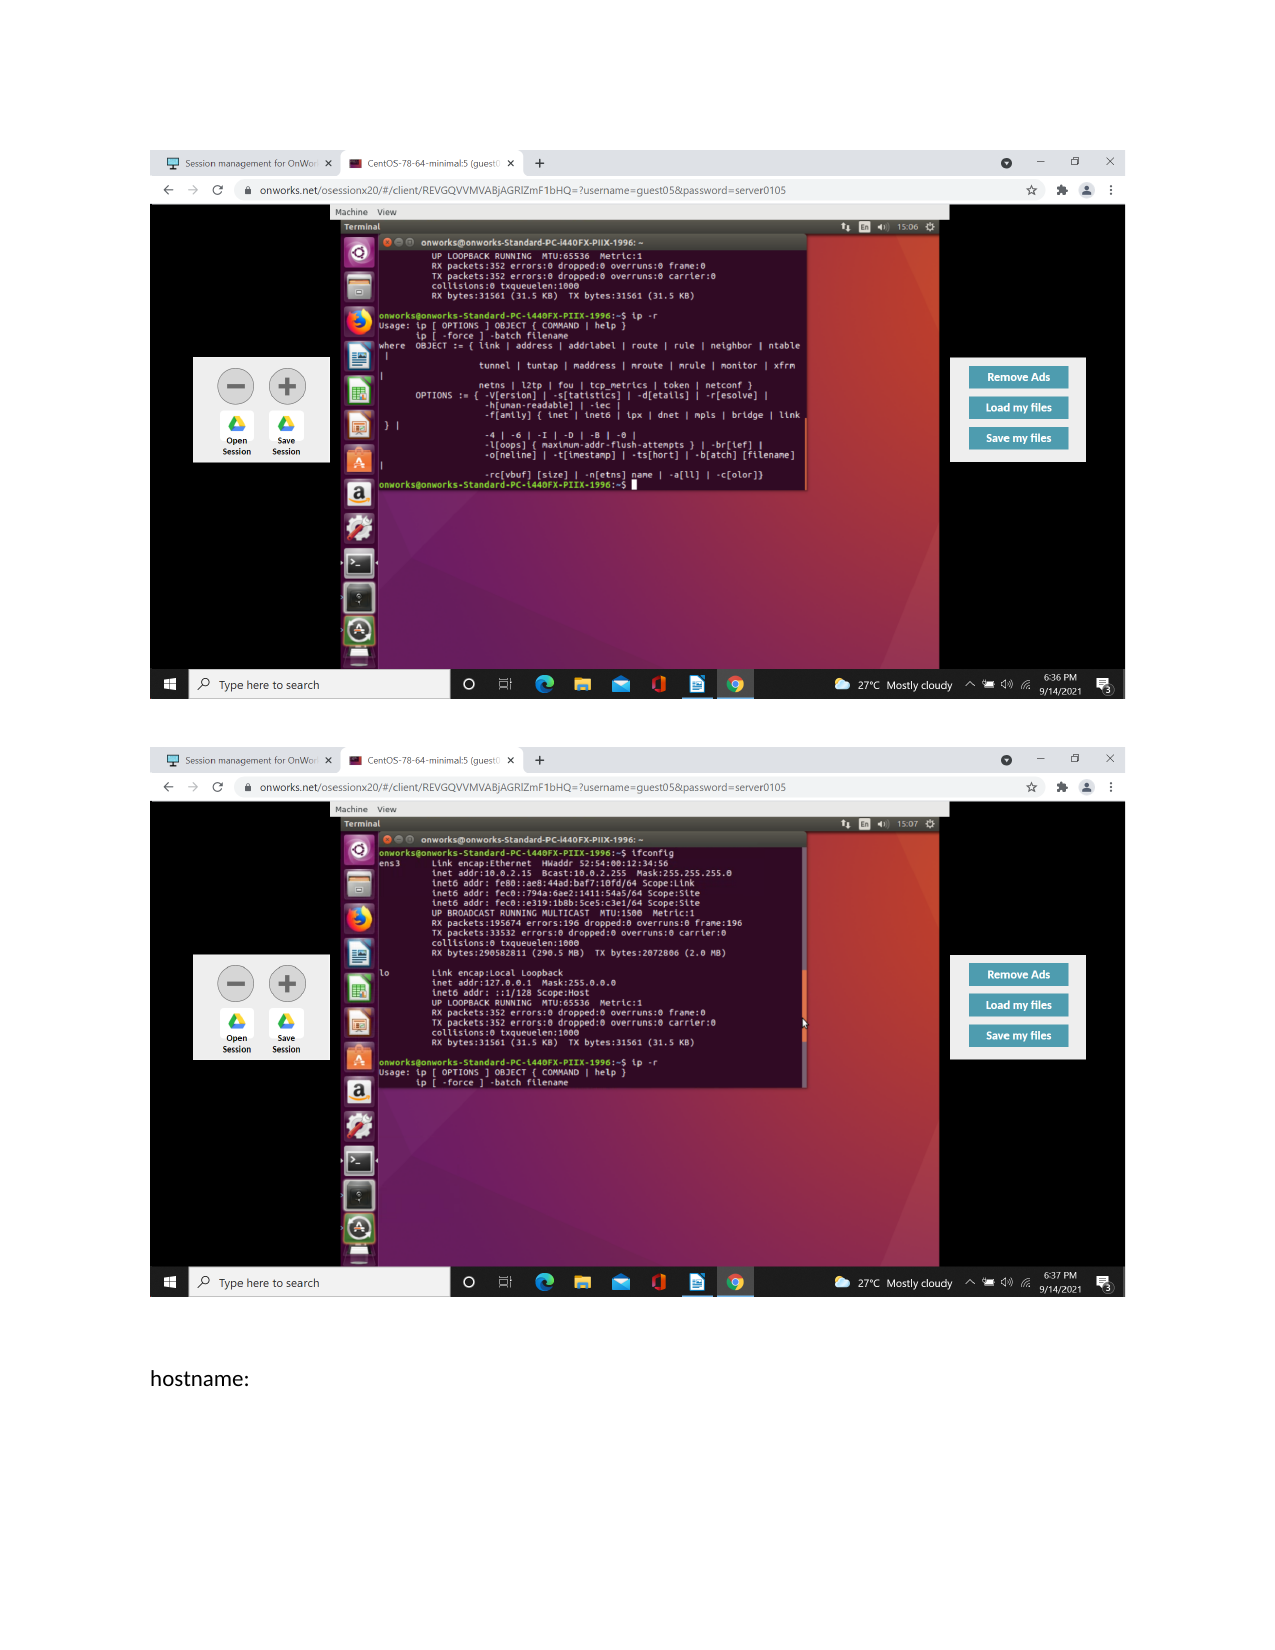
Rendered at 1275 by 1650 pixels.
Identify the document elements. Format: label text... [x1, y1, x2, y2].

picture [150, 747, 1125, 1297]
picture [150, 150, 1125, 699]
text hostname: [150, 1364, 1125, 1392]
